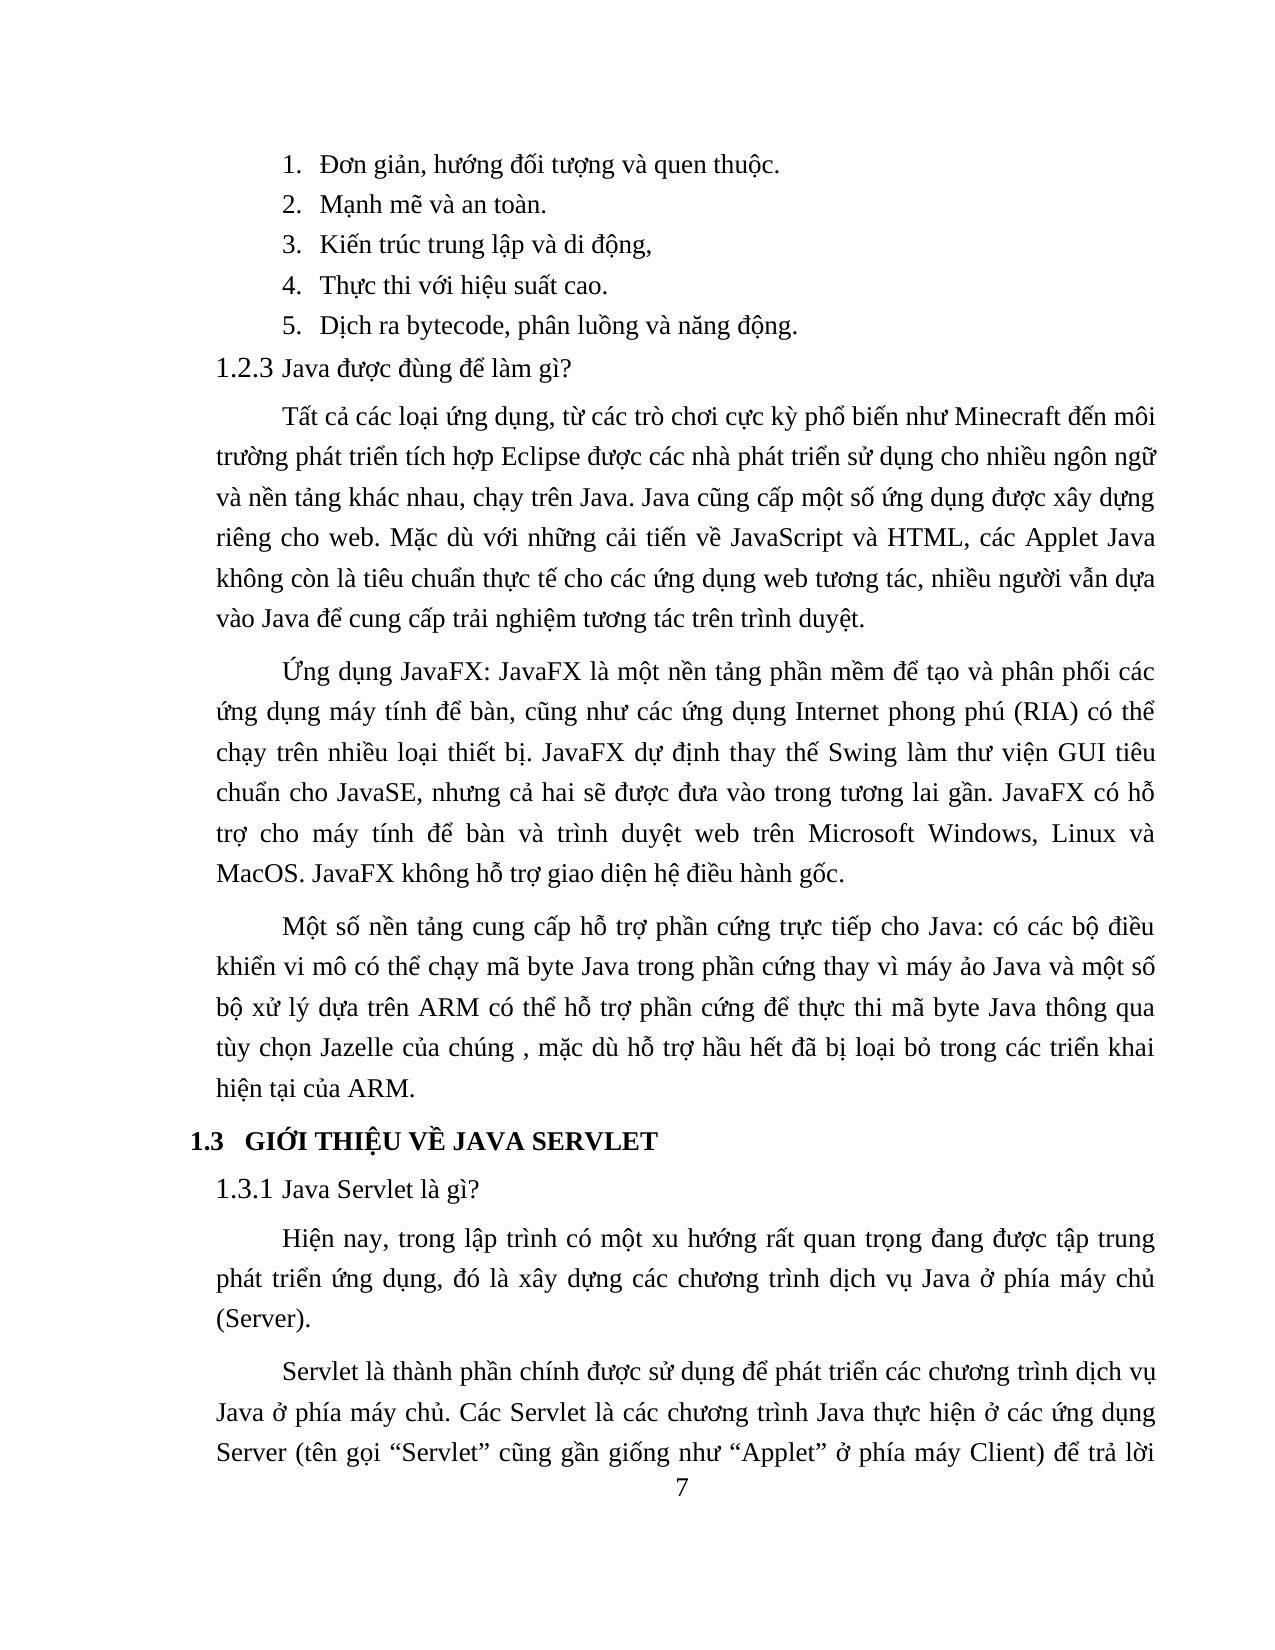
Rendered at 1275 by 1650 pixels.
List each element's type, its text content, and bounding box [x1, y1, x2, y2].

list Thực thi với hiệu suất cao. [282, 269, 1157, 300]
list Java được đùng để làm gì? [244, 350, 1157, 383]
list GIỚI THIỆU VỀ JAVA SERVLET [207, 1125, 1157, 1156]
list Dịch ra bytecode, phân luồng và năng động. [282, 309, 1157, 341]
list Hiện nay, trong lập trình có một xu hướng rất quan trọng đang được tập trung phát triển ứng dụng, đó là xây dựng các chương trình dịch vụ Java ở phía máy chủ (Server). [216, 1222, 1157, 1334]
list Một số nền tảng cung cấp hỗ trợ phần cứng trực tiếp cho Java: có các bộ điều khiển vi mô có thể chạy mã byte Java trong phần cứng thay vì máy ảo Java và một số bộ xử lý dựa trên ARM có thể hỗ trợ phần cứng để thực thi mã byte Java thông qua tùy chọn Jazelle của chúng , mặc dù hỗ trợ hầu hết đã bị loại bỏ trong các triển khai hiện tại của ARM. [216, 910, 1157, 1103]
list Java Servlet là gì? [244, 1171, 1157, 1205]
list Tất cả các loại ứng dụng, từ các trò chơi cực kỳ phổ biến như Minecraft đến môi trường phát triển tích hợp Eclipse được các nhà phát triển sử dụng cho nhiều ngôn ngữ và nền tảng khác nhau, chạy trên Java. Java cũng cấp một số ứng dụng được xây dựng riêng cho web. Mặc dù với những cải tiến về JavaScript và HTML, các Applet Java không còn là tiêu chuẩn thực tế cho các ứng dụng web tương tác, nhiều người vẫn dựa vào Java để cung cấp trải nghiệm tương tác trên trình duyệt. [216, 400, 1157, 633]
list Kiến trúc trung lập và di động, [282, 228, 1157, 260]
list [216, 1355, 1157, 1467]
list Mạnh mẽ và an toàn. [282, 188, 1157, 219]
list Đơn giản, hướng đối tượng và quen thuộc. [282, 148, 1157, 179]
list Ứng dụng JavaFX: JavaFX là một nền tảng phần mềm để tạo và phân phối các ứng dụng máy tính để bàn, cũng như các ứng dụng Internet phong phú (RIA) có thể chạy trên nhiều loại thiết bị. JavaFX dự định thay thế Swing làm thư viện GUI tiêu chuẩn cho JavaSE, nhưng cả hai sẽ được đưa vào trong tương lai gần. JavaFX có hỗ trợ cho máy tính để bàn và trình duyệt web trên Microsoft Windows, Linux và MacOS. JavaFX không hỗ trợ giao diện hệ điều hành gốc. [216, 655, 1157, 888]
